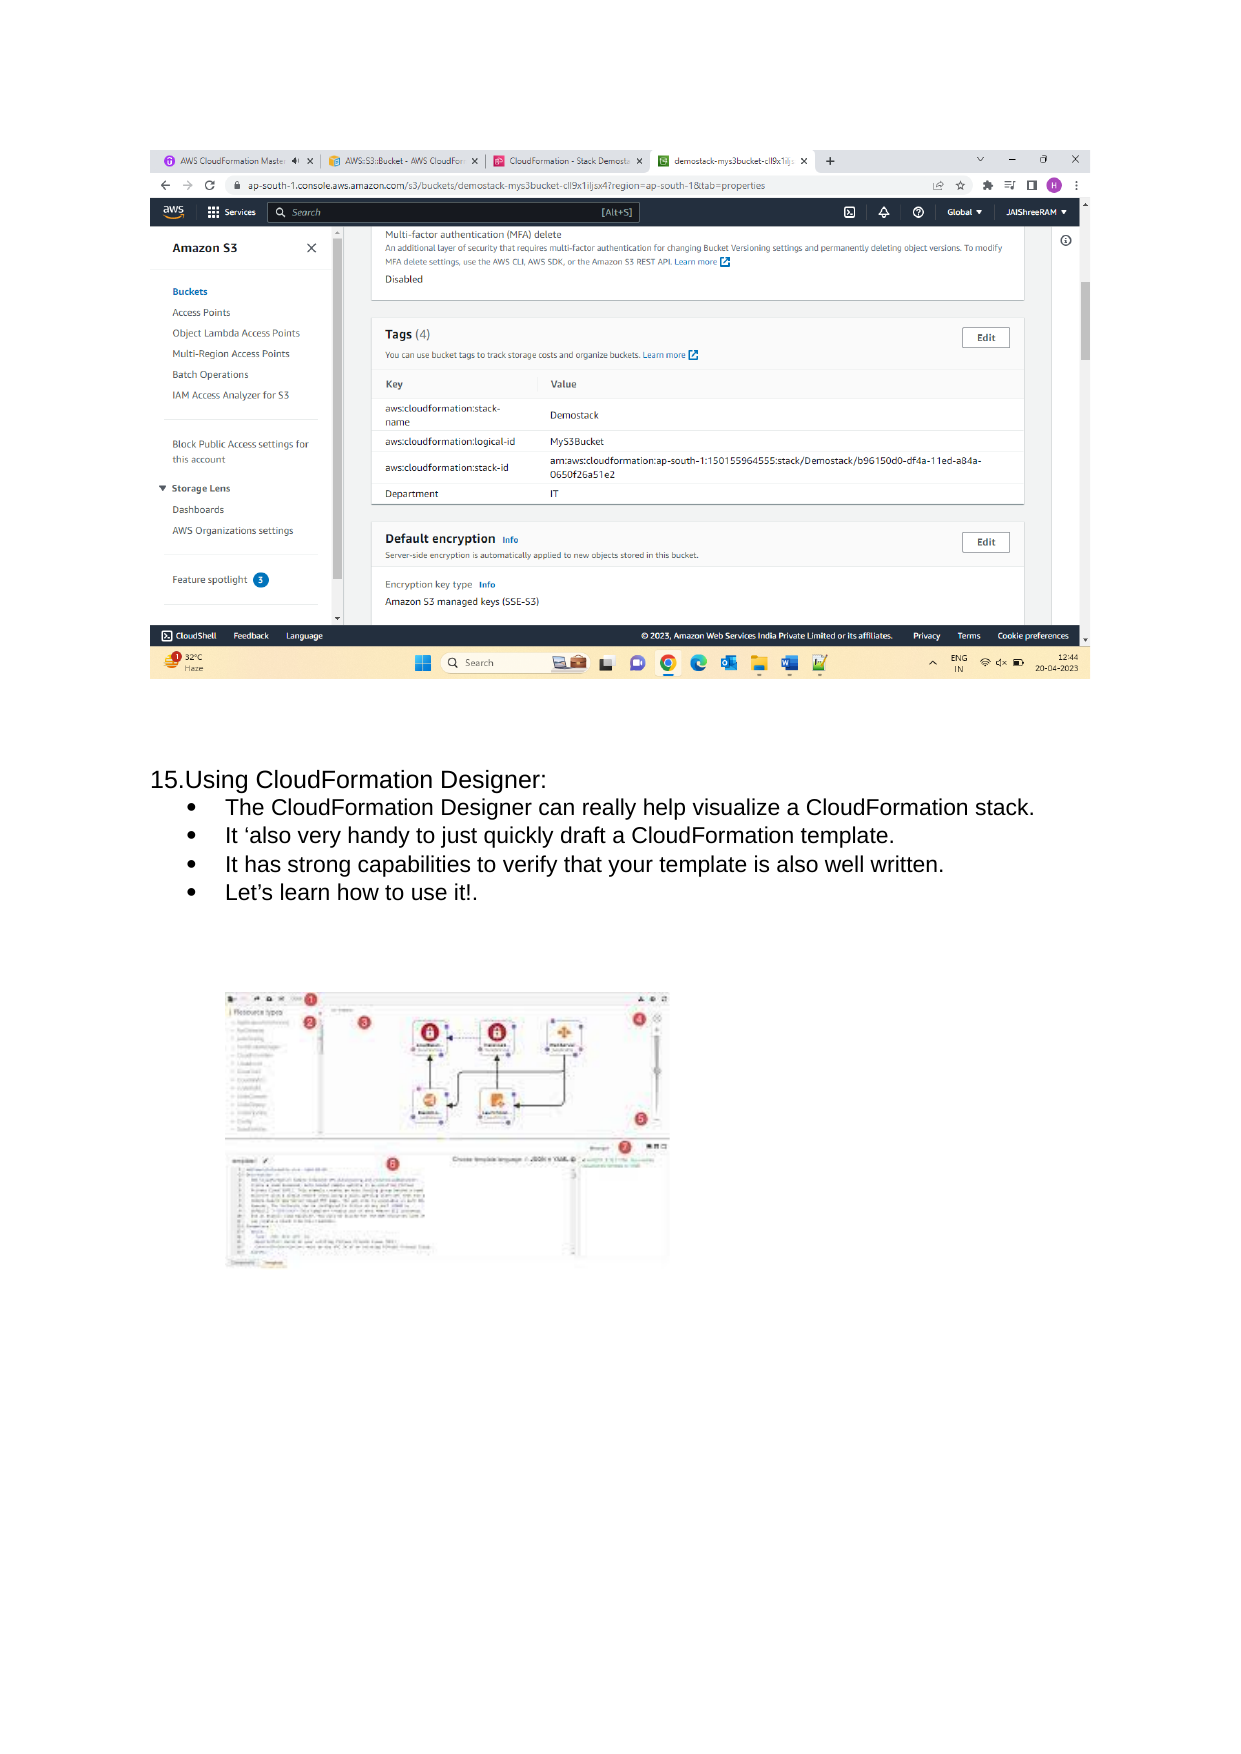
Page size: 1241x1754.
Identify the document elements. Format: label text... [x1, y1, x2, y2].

picture [150, 150, 1091, 679]
text 15.Using CloudFormation Designer: [150, 765, 1090, 794]
list It ‘also very handy to just quickly draft a CloudFormation template. [187, 822, 1090, 848]
picture [225, 992, 670, 1270]
list Let’s learn how to use it!. [187, 879, 1090, 905]
list The CloudFormation Designer can really help visualize a CloudFormation stack. [187, 794, 1090, 820]
list It has strong capabilities to verify that your template is also well written. [187, 851, 1090, 877]
